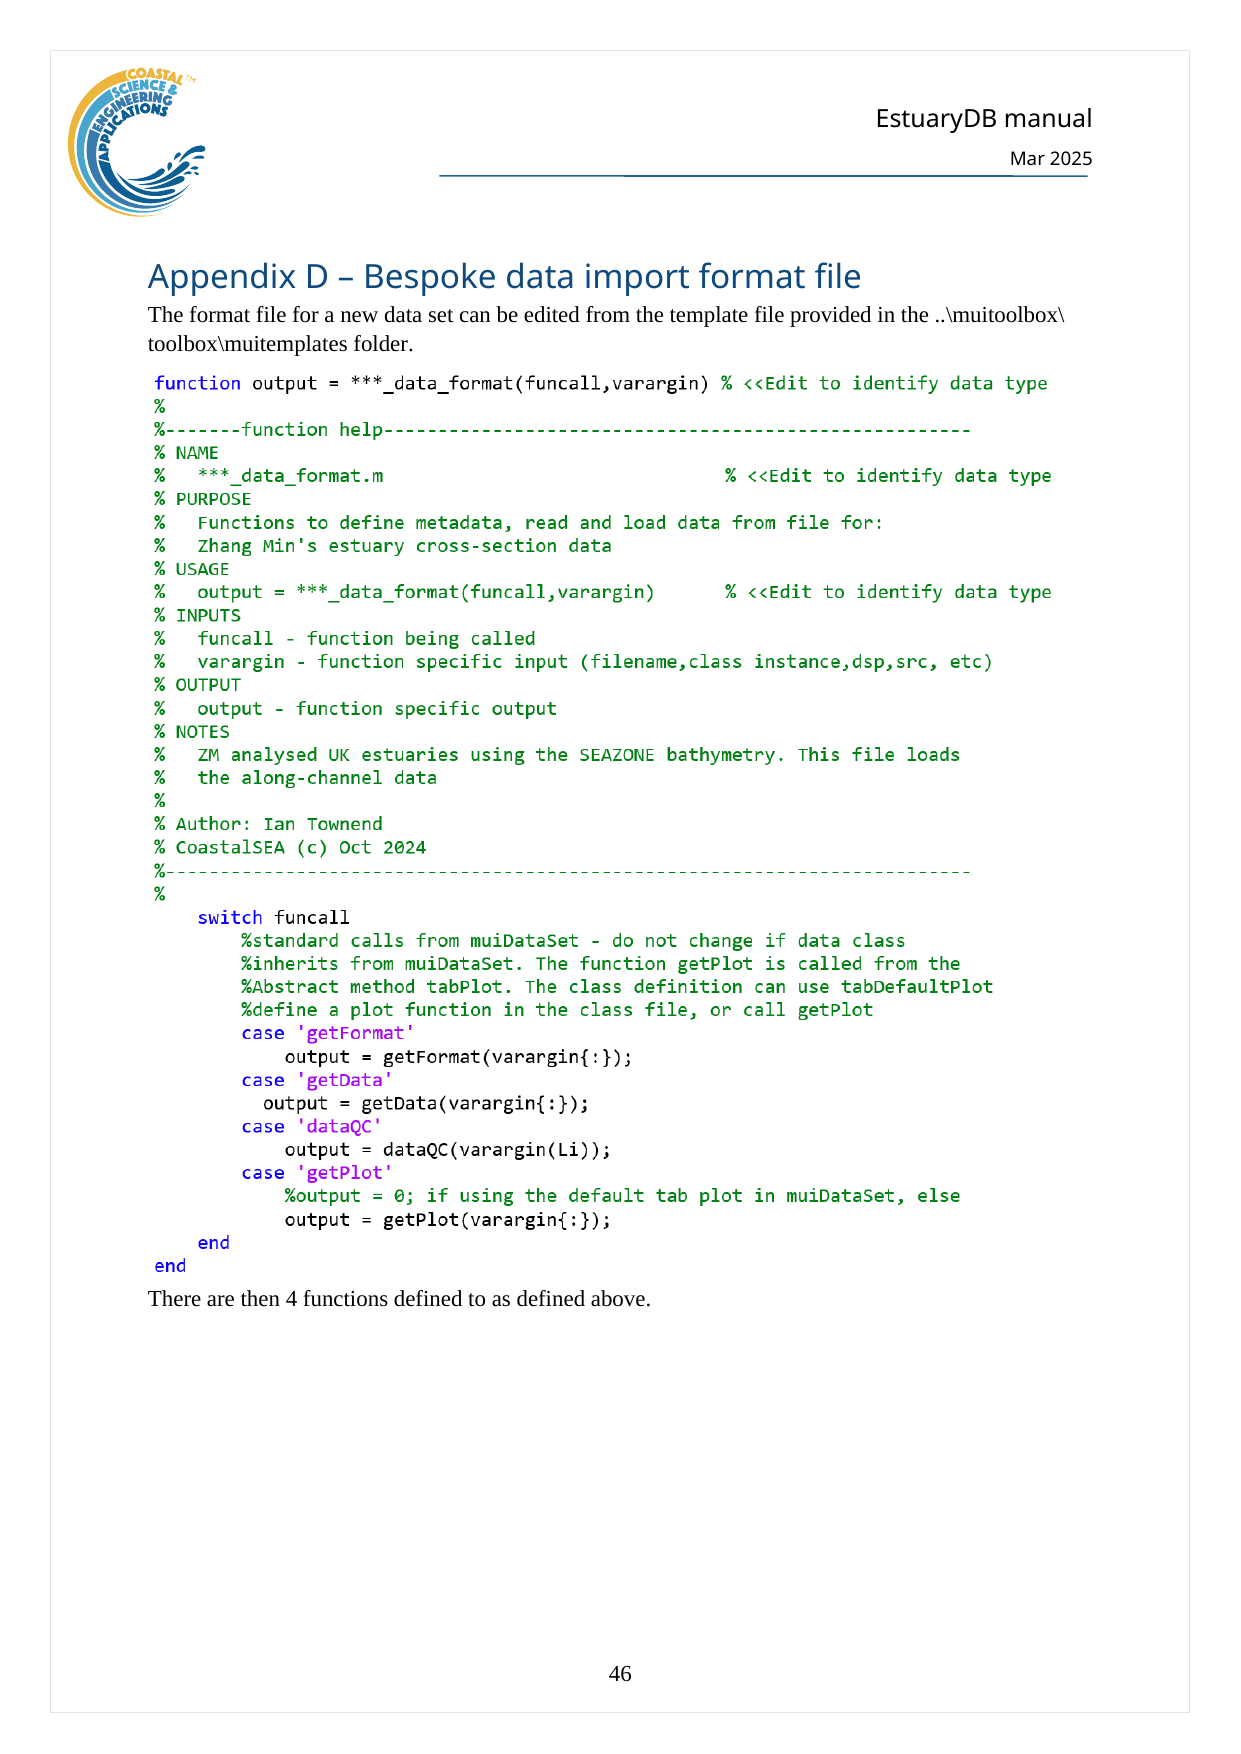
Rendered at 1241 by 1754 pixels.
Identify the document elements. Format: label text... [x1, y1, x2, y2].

text The format file for a new data set can be edited from the template file provided in the ..\muitoolbox\toolbox\muitemplates folder. [148, 302, 1093, 356]
text There are then 4 functions defined to as defined above. [148, 1285, 1093, 1311]
picture [147, 366, 1059, 1275]
subtitle Appendix D – Bespoke data import format file [148, 253, 1093, 298]
